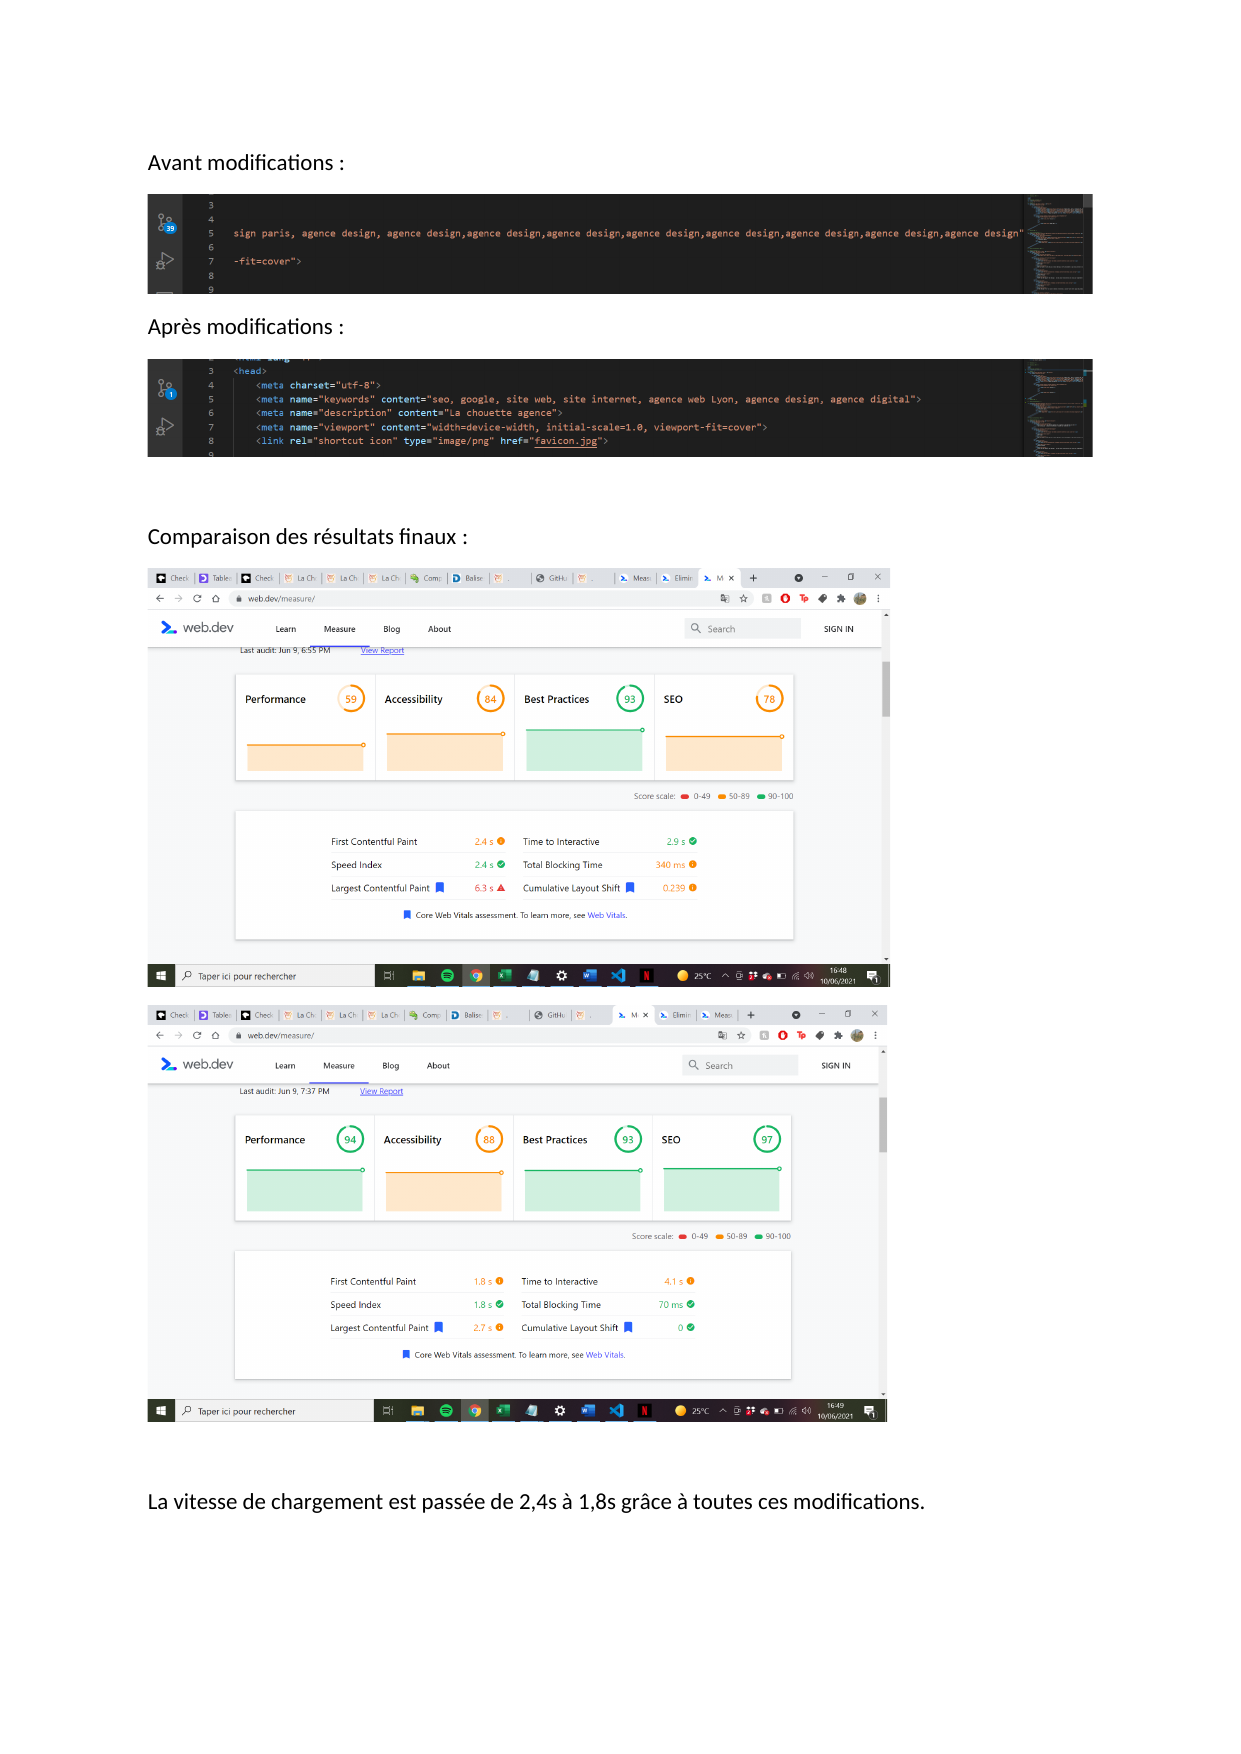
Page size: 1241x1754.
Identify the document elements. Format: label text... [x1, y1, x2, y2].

picture [147, 1005, 888, 1422]
text La vitesse de chargement est passée de 2,4s à 1,8s grâce à toutes ces modifications. [148, 1487, 1093, 1515]
picture [147, 568, 891, 987]
text Avant modifications : [148, 148, 1093, 176]
text Comparaison des résultats finaux : [148, 522, 1093, 550]
picture [147, 194, 1093, 294]
text Après modifications : [148, 312, 1093, 340]
picture [147, 359, 1093, 457]
